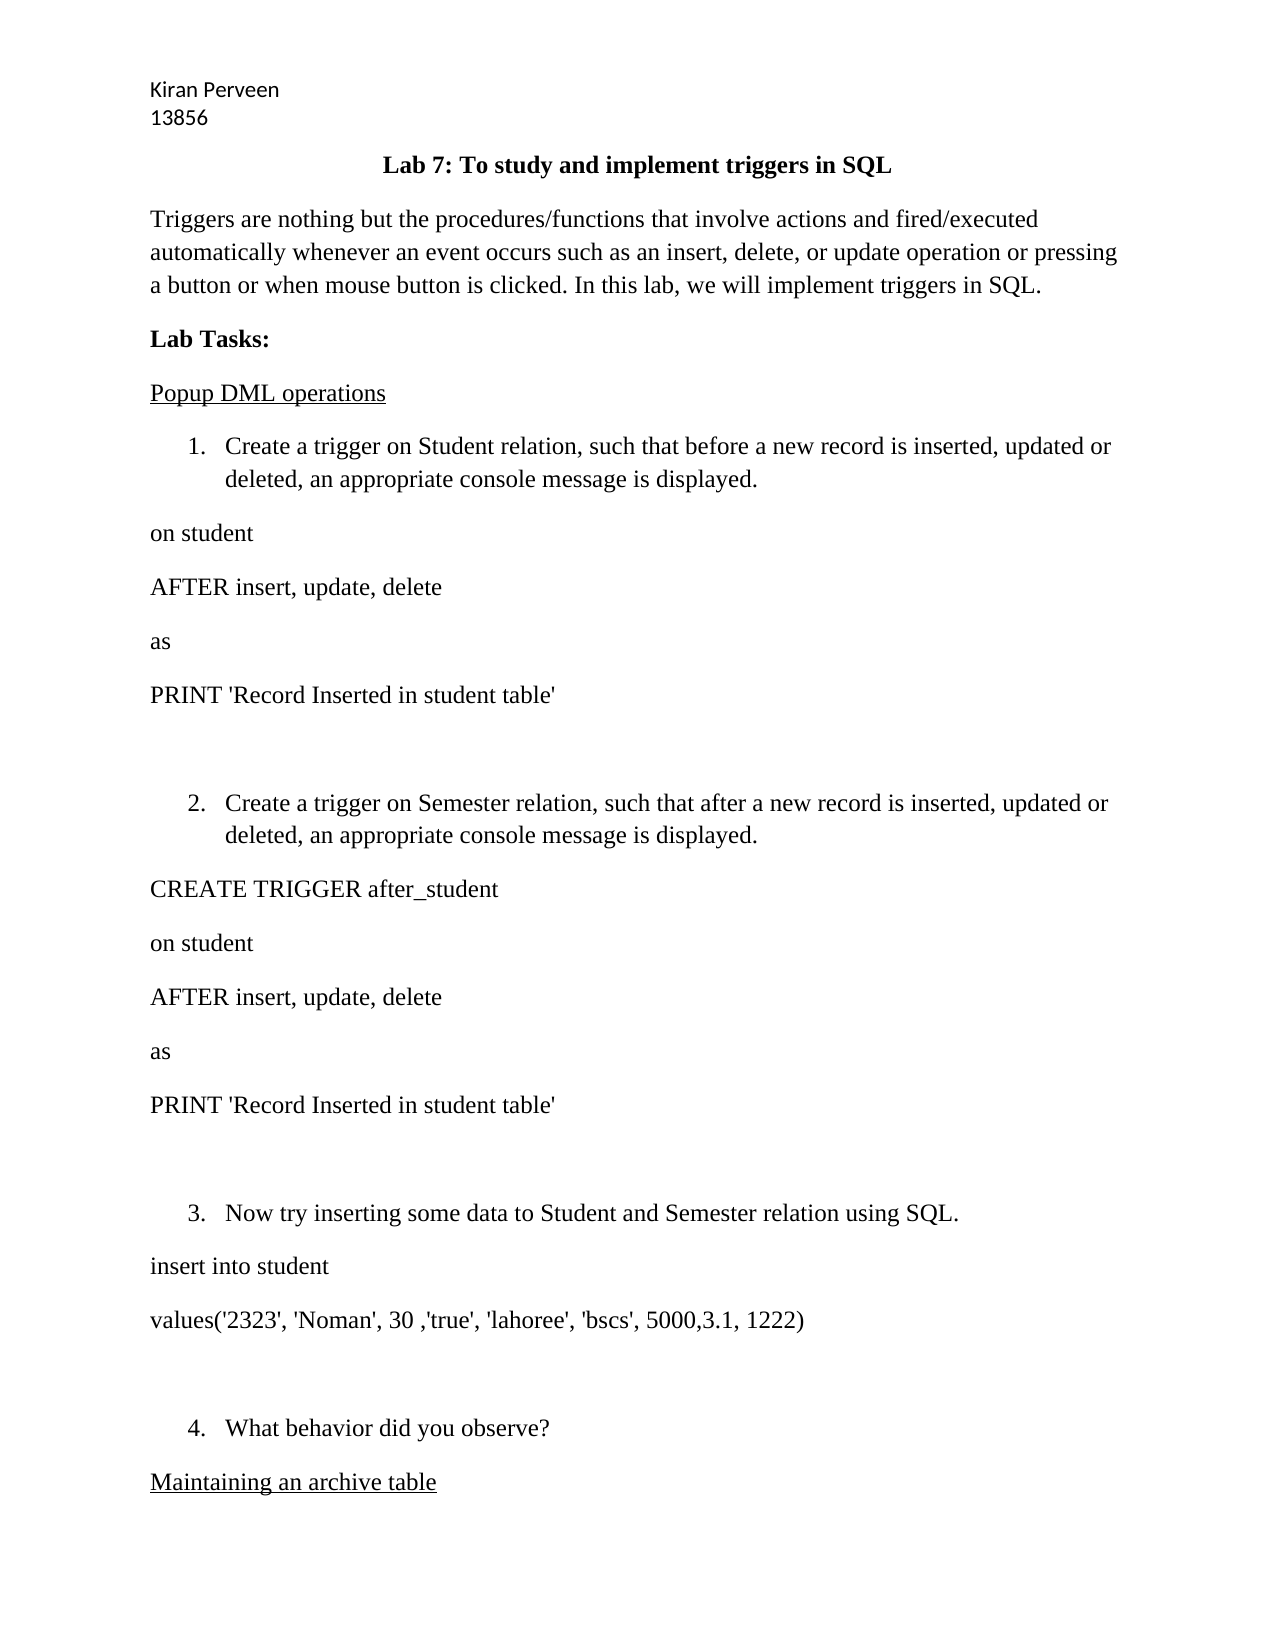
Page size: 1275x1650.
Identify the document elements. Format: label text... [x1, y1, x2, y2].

text AFTER insert, update, delete [150, 982, 1125, 1011]
list Create a trigger on Student relation, such that before a new record is inserted, updated or deleted, an appropriate console message is displayed. [187, 431, 1125, 493]
text Triggers are nothing but the procedures/functions that involve actions and fired/executed automatically whenever an event occurs such as an insert, delete, or update operation or pressing a button or when mouse button is clicked. In this lab, we will implement triggers in SQL. [150, 204, 1125, 299]
text Lab Tasks: [150, 324, 1125, 352]
list Now try inserting some data to Student and Semester relation using SQL. [187, 1198, 1125, 1226]
text Popup DML operations [150, 378, 1125, 406]
text insert into student [150, 1251, 1125, 1280]
text as [150, 626, 1125, 655]
text on student [150, 928, 1125, 957]
text Lab 7: To study and implement triggers in SQL [150, 150, 1125, 179]
text CREATE TRIGGER after_student [150, 874, 1125, 903]
text on student [150, 518, 1125, 547]
list Create a trigger on Semester relation, such that after a new record is inserted, updated or deleted, an appropriate console message is displayed. [187, 788, 1125, 849]
text values('2323', 'Noman', 30 ,'true', 'lahoree', 'bscs', 5000,3.1, 1222) [150, 1305, 1125, 1334]
text AFTER insert, update, delete [150, 572, 1125, 601]
text PRINT 'Record Inserted in student table' [150, 1090, 1125, 1119]
text Maintaining an archive table [150, 1467, 1125, 1496]
list What behavior did you observe? [187, 1413, 1125, 1442]
text as [150, 1036, 1125, 1065]
text PRINT 'Record Inserted in student table' [150, 680, 1125, 709]
